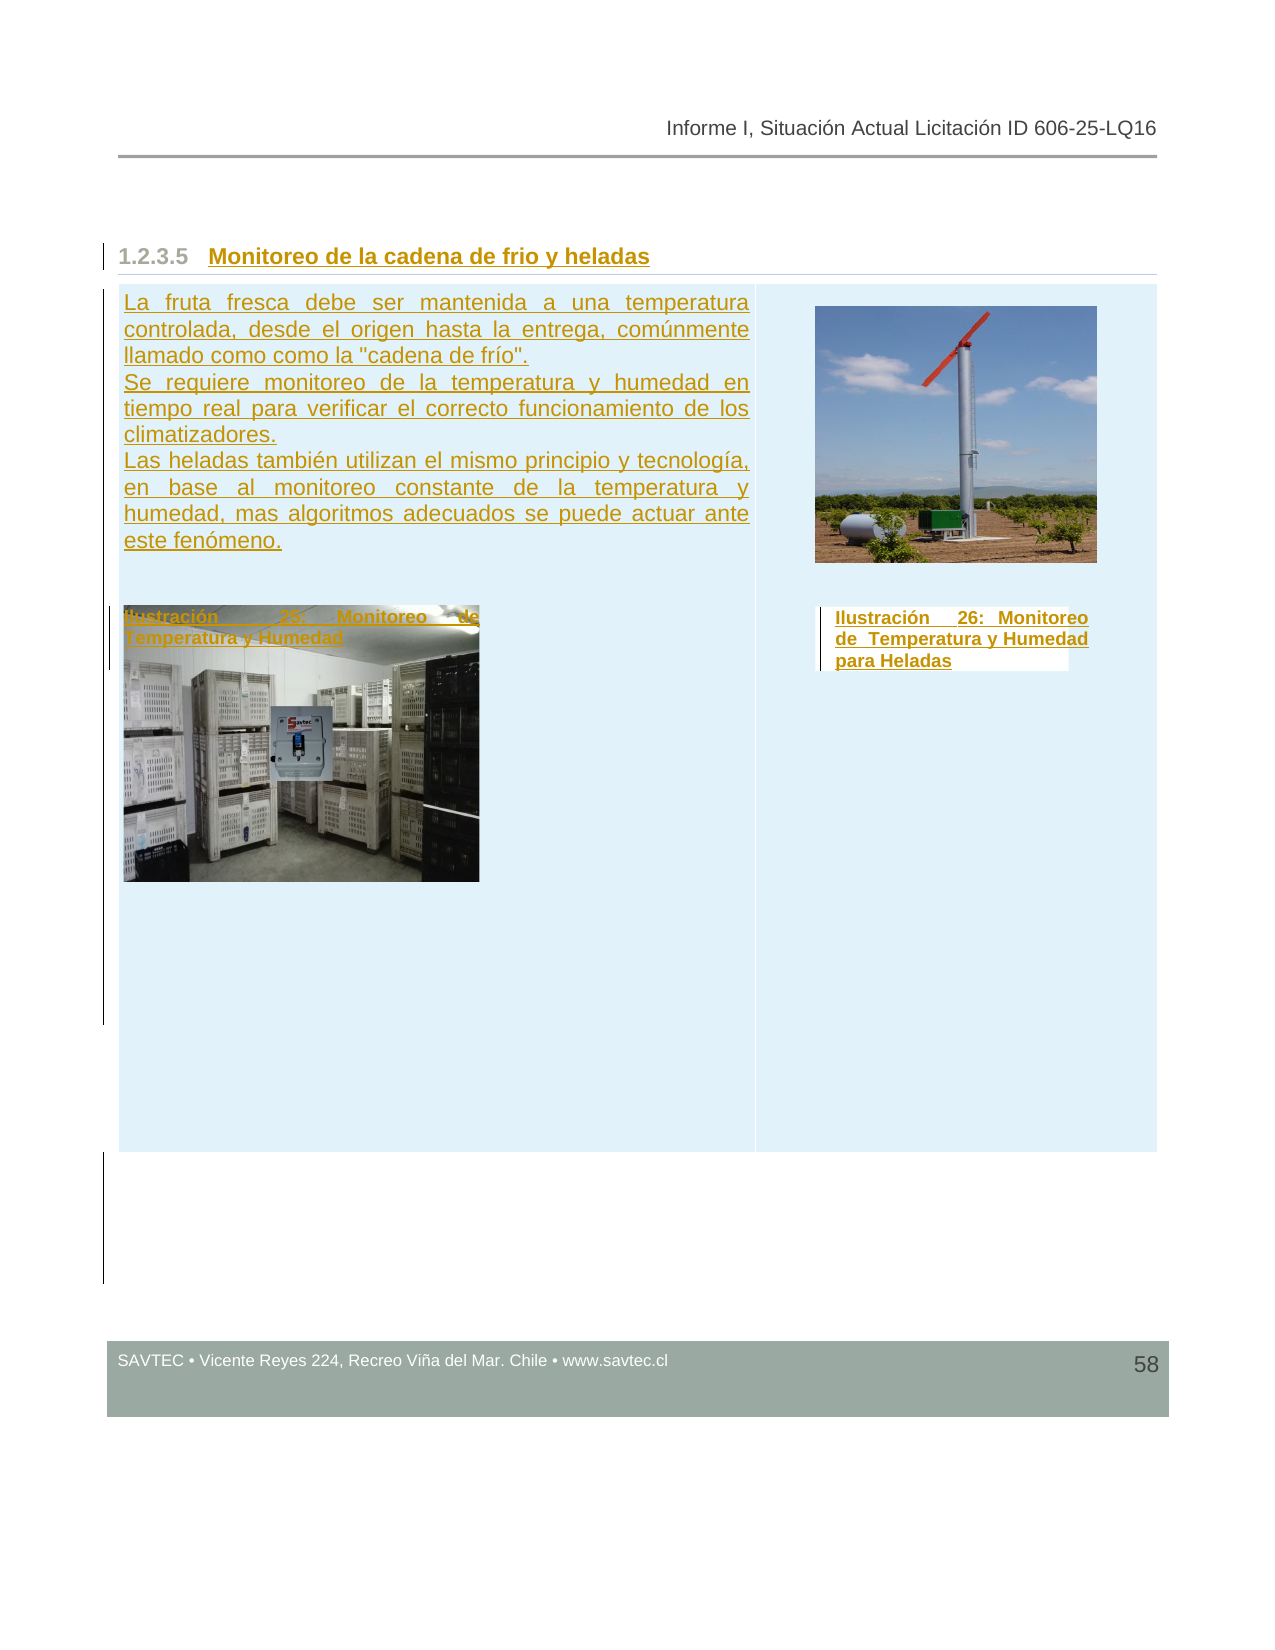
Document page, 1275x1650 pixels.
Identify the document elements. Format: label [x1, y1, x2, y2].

picture [123, 605, 480, 624]
picture [815, 306, 1097, 563]
picture [123, 625, 480, 882]
